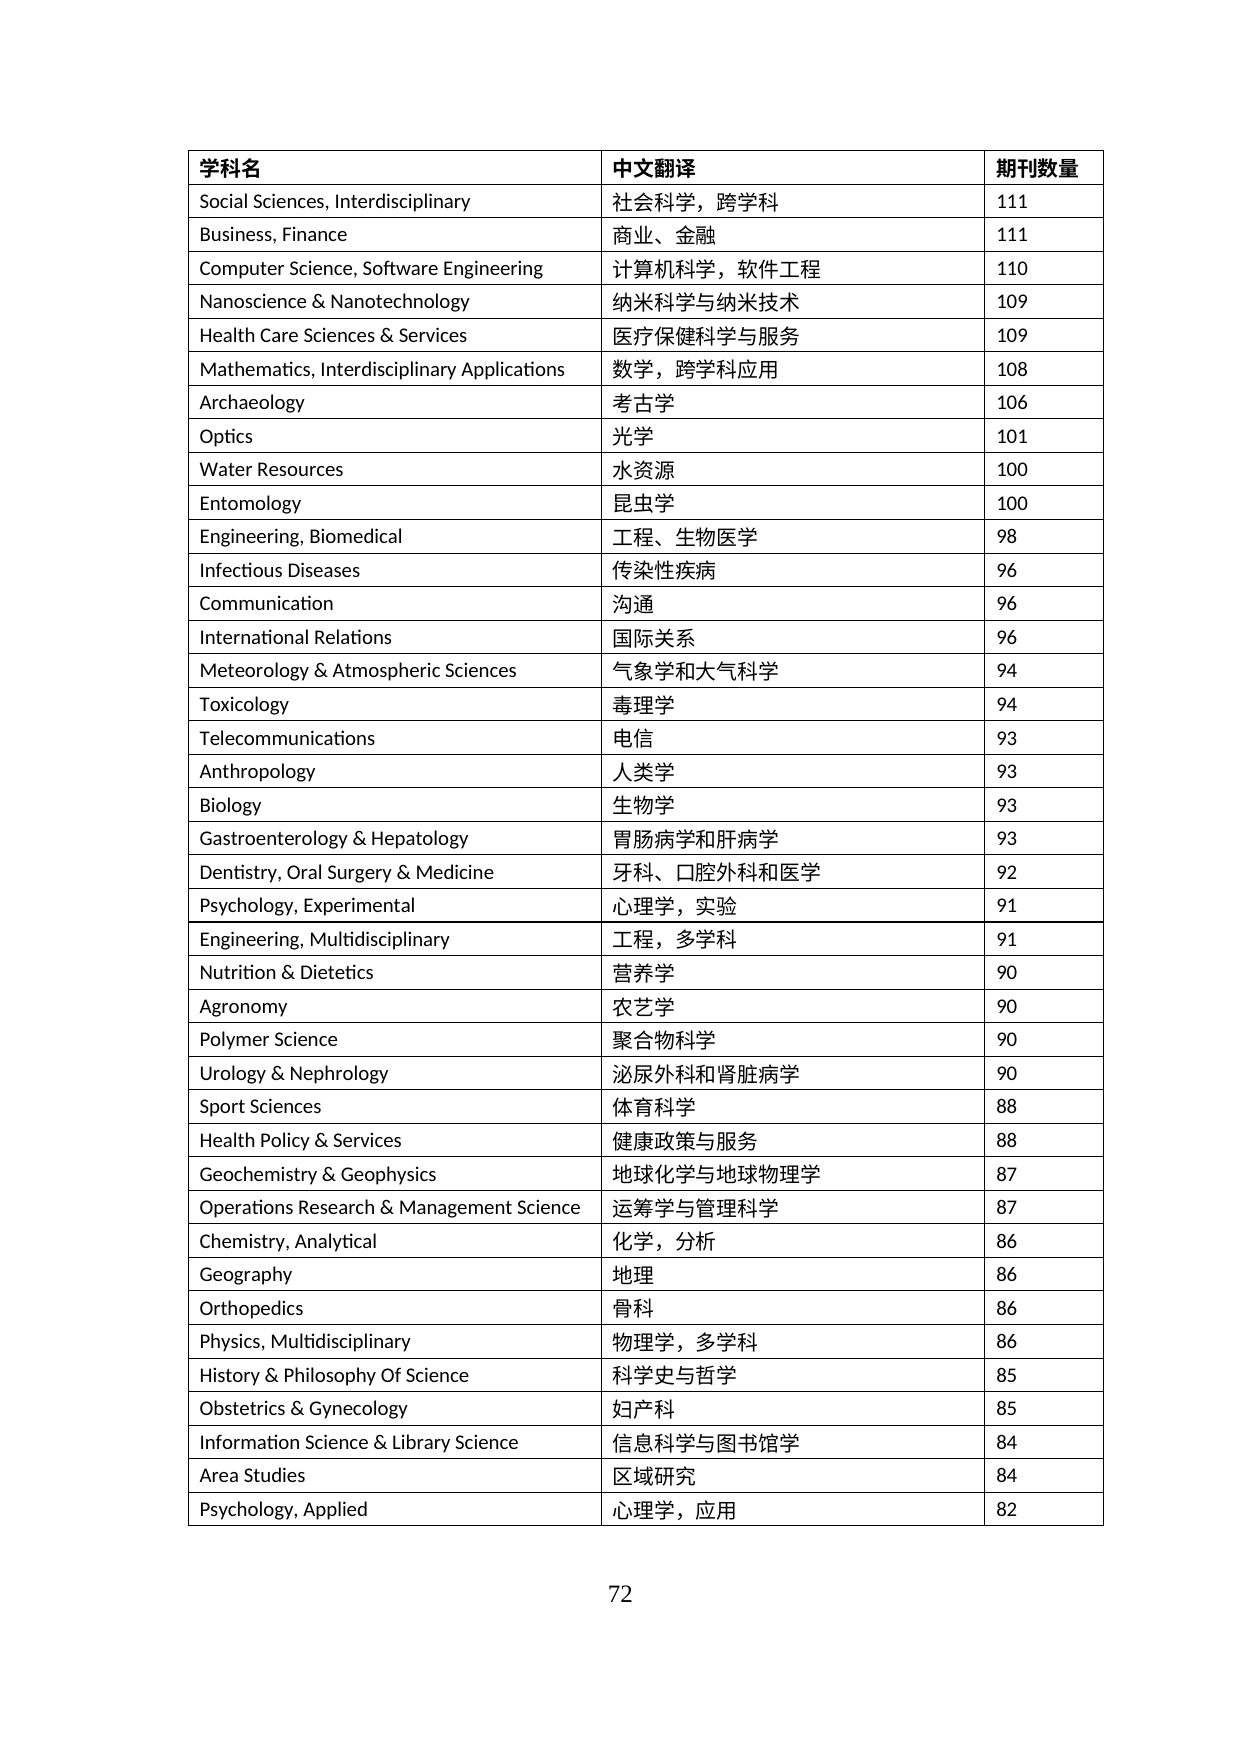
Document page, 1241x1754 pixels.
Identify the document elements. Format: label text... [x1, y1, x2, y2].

table_cell Anthropology [189, 755, 601, 787]
table_cell 91 [985, 889, 1103, 921]
table_cell 化学，分析 [602, 1224, 984, 1257]
table_cell 108 [985, 352, 1103, 385]
table_cell 88 [985, 1124, 1103, 1156]
table_cell Urology & Nephrology [189, 1057, 601, 1089]
table_cell 109 [985, 285, 1103, 318]
table_cell Orthopedics [189, 1291, 601, 1324]
table_cell 110 [985, 252, 1103, 284]
table_cell 96 [985, 621, 1103, 653]
table_cell 物理学，多学科 [602, 1325, 984, 1357]
table_cell 健康政策与服务 [602, 1124, 984, 1156]
table_cell 体育科学 [602, 1090, 984, 1123]
table_cell Health Policy & Services [189, 1124, 601, 1156]
table_cell 86 [985, 1291, 1103, 1324]
table_cell Mathematics, Interdisciplinary Applications [189, 352, 601, 385]
table_cell 电信 [602, 721, 984, 754]
table_cell 94 [985, 688, 1103, 720]
table_cell 90 [985, 1023, 1103, 1056]
table_cell Nanoscience & Nanotechnology [189, 285, 601, 318]
table_cell Nutrition & Dietetics [189, 956, 601, 988]
table_cell 商业、金融 [602, 218, 984, 251]
table_cell 数学，跨学科应用 [602, 352, 984, 385]
table_cell 水资源 [602, 453, 984, 485]
table_cell 109 [985, 319, 1103, 351]
table_cell 111 [985, 185, 1103, 217]
table_cell International Relations [189, 621, 601, 653]
table_cell Water Resources [189, 453, 601, 485]
table_cell 93 [985, 755, 1103, 787]
table_cell 84 [985, 1459, 1103, 1492]
table_cell 85 [985, 1392, 1103, 1424]
table_cell 计算机科学，软件工程 [602, 252, 984, 284]
table_cell Operations Research & Management Science [189, 1191, 601, 1223]
table_cell 工程、生物医学 [602, 520, 984, 552]
table_header 期刊数量 [985, 151, 1103, 183]
table_cell History & Philosophy Of Science [189, 1359, 601, 1391]
table_cell 87 [985, 1157, 1103, 1190]
table_cell 气象学和大气科学 [602, 654, 984, 687]
table_cell Entomology [189, 486, 601, 519]
table_cell Psychology, Applied [189, 1493, 601, 1525]
table_cell 100 [985, 486, 1103, 519]
table_cell Computer Science, Software Engineering [189, 252, 601, 284]
table_cell 98 [985, 520, 1103, 552]
table_cell 86 [985, 1224, 1103, 1257]
table_cell 93 [985, 721, 1103, 754]
table_cell 人类学 [602, 755, 984, 787]
table_cell 106 [985, 386, 1103, 418]
table_cell 泌尿外科和肾脏病学 [602, 1057, 984, 1089]
table_header 学科名 [189, 151, 601, 183]
table_cell Engineering, Biomedical [189, 520, 601, 552]
table_cell 93 [985, 822, 1103, 854]
table_cell Biology [189, 788, 601, 821]
table_cell 90 [985, 1057, 1103, 1089]
table_cell 87 [985, 1191, 1103, 1223]
table_cell 生物学 [602, 788, 984, 821]
table_cell Information Science & Library Science [189, 1426, 601, 1458]
table_cell Health Care Sciences & Services [189, 319, 601, 351]
table_cell 100 [985, 453, 1103, 485]
table_cell Chemistry, Analytical [189, 1224, 601, 1257]
table_cell Geochemistry & Geophysics [189, 1157, 601, 1190]
table_cell 86 [985, 1258, 1103, 1290]
table_cell 传染性疾病 [602, 554, 984, 586]
table_cell Dentistry, Oral Surgery & Medicine [189, 855, 601, 888]
table_cell Social Sciences, Interdisciplinary [189, 185, 601, 217]
table_cell Geography [189, 1258, 601, 1290]
table_cell 88 [985, 1090, 1103, 1123]
table_cell 92 [985, 855, 1103, 888]
table_cell 胃肠病学和肝病学 [602, 822, 984, 854]
table_cell Agronomy [189, 990, 601, 1022]
table_cell 101 [985, 419, 1103, 452]
table_cell Polymer Science [189, 1023, 601, 1056]
table_cell 信息科学与图书馆学 [602, 1426, 984, 1458]
table_cell 94 [985, 654, 1103, 687]
table_cell Toxicology [189, 688, 601, 720]
table_cell Meteorology & Atmospheric Sciences [189, 654, 601, 687]
table_cell 工程，多学科 [602, 923, 984, 955]
table_cell 营养学 [602, 956, 984, 988]
table_cell 牙科、口腔外科和医学 [602, 855, 984, 888]
table_cell 毒理学 [602, 688, 984, 720]
table_cell Area Studies [189, 1459, 601, 1492]
table_cell 区域研究 [602, 1459, 984, 1492]
table_cell 84 [985, 1426, 1103, 1458]
table_cell Gastroenterology & Hepatology [189, 822, 601, 854]
table_cell 医疗保健科学与服务 [602, 319, 984, 351]
table_cell 妇产科 [602, 1392, 984, 1424]
table_cell 心理学，实验 [602, 889, 984, 921]
table_cell 国际关系 [602, 621, 984, 653]
table_cell 91 [985, 923, 1103, 955]
table_cell Infectious Diseases [189, 554, 601, 586]
table_cell 骨科 [602, 1291, 984, 1324]
table_cell 85 [985, 1359, 1103, 1391]
table_cell Business, Finance [189, 218, 601, 251]
table_cell 纳米科学与纳米技术 [602, 285, 984, 318]
table_cell 昆虫学 [602, 486, 984, 519]
table_cell 111 [985, 218, 1103, 251]
table_cell 科学史与哲学 [602, 1359, 984, 1391]
table_cell 96 [985, 554, 1103, 586]
table_cell Optics [189, 419, 601, 452]
table_cell 聚合物科学 [602, 1023, 984, 1056]
table_header 中文翻译 [602, 151, 984, 183]
table_cell 96 [985, 587, 1103, 619]
table_cell Engineering, Multidisciplinary [189, 923, 601, 955]
table_cell 82 [985, 1493, 1103, 1525]
table_cell 90 [985, 990, 1103, 1022]
table_cell 地理 [602, 1258, 984, 1290]
table_cell 地球化学与地球物理学 [602, 1157, 984, 1190]
table_cell 社会科学，跨学科 [602, 185, 984, 217]
table_cell Sport Sciences [189, 1090, 601, 1123]
table_cell Telecommunications [189, 721, 601, 754]
table_cell Communication [189, 587, 601, 619]
table_cell 考古学 [602, 386, 984, 418]
table_cell 农艺学 [602, 990, 984, 1022]
table_cell 运筹学与管理科学 [602, 1191, 984, 1223]
table_cell 90 [985, 956, 1103, 988]
table_cell Psychology, Experimental [189, 889, 601, 921]
table_cell 心理学，应用 [602, 1493, 984, 1525]
table_cell Obstetrics & Gynecology [189, 1392, 601, 1424]
table_cell 沟通 [602, 587, 984, 619]
table_cell 93 [985, 788, 1103, 821]
table_cell 86 [985, 1325, 1103, 1357]
table_cell Archaeology [189, 386, 601, 418]
table_cell Physics, Multidisciplinary [189, 1325, 601, 1357]
table_cell 光学 [602, 419, 984, 452]
